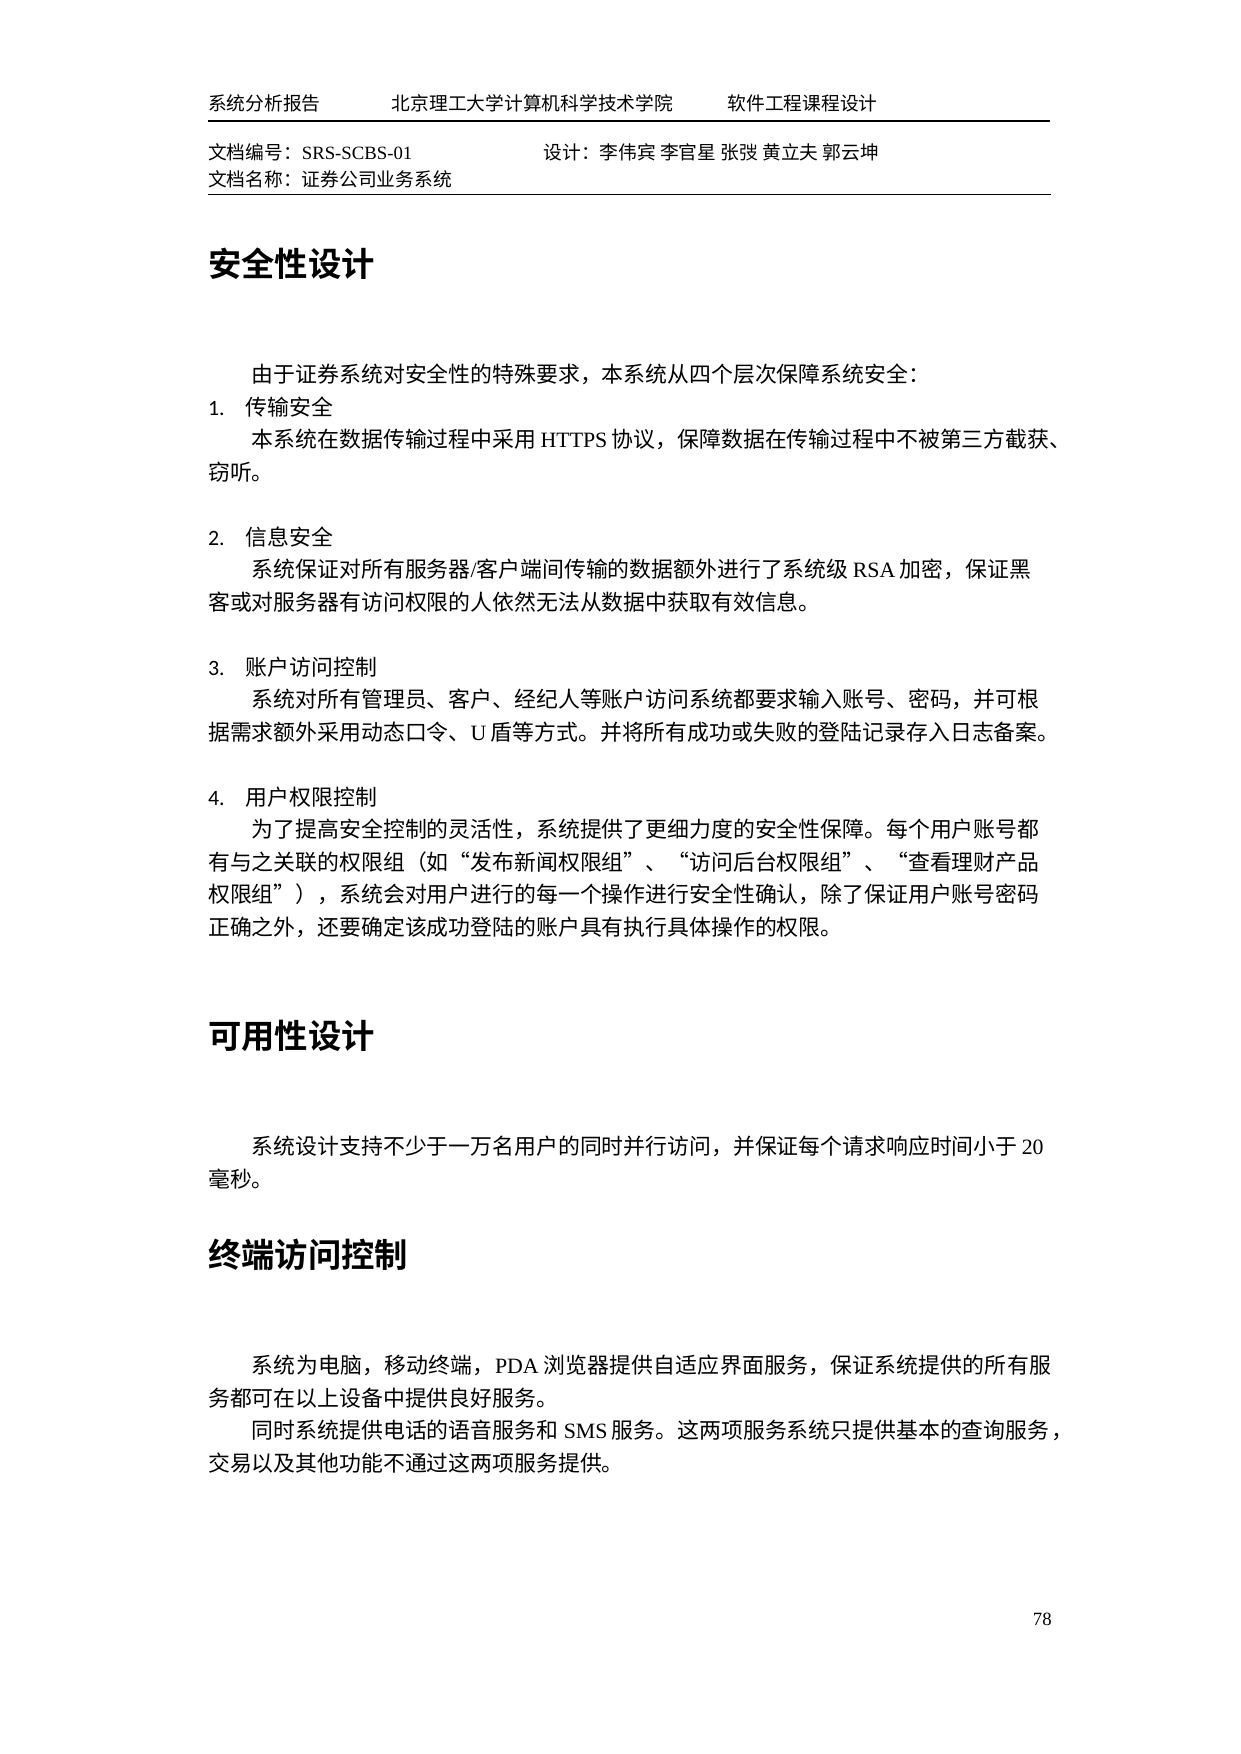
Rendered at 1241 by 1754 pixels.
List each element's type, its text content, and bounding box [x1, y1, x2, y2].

subtitle 安全性设计 [208, 230, 1051, 295]
list 信息安全 [208, 519, 1051, 552]
text 系统对所有管理员、客户、经纪人等账户访问系统都要求输入账号、密码，并可根据需求额外采用动态口令、U盾等方式。并将所有成功或失败的登陆记录存入日志备案。 [208, 682, 1051, 747]
text 同时系统提供电话的语音服务和SMS服务。这两项服务系统只提供基本的查询服务，交易以及其他功能不通过这两项服务提供。 [208, 1413, 1051, 1478]
list 账户访问控制 [208, 649, 1051, 682]
text 为了提高安全控制的灵活性，系统提供了更细力度的安全性保障。每个用户账号都有与之关联的权限组（如“发布新闻权限组”、“访问后台权限组”、“查看理财产品权限组”），系统会对用户进行的每一个操作进行安全性确认，除了保证用户账号密码正确之外，还要确定该成功登陆的账户具有执行具体操作的权限。 [208, 812, 1051, 942]
text 系统为电脑，移动终端，PDA浏览器提供自适应界面服务，保证系统提供的所有服务都可在以上设备中提供良好服务。 [208, 1348, 1051, 1413]
list 传输安全 [208, 389, 1051, 422]
subtitle 终端访问控制 [208, 1221, 1051, 1286]
text 系统设计支持不少于一万名用户的同时并行访问，并保证每个请求响应时间小于20毫秒。 [208, 1129, 1051, 1194]
list 用户权限控制 [208, 779, 1051, 812]
text 系统保证对所有服务器/客户端间传输的数据额外进行了系统级RSA加密，保证黑客或对服务器有访问权限的人依然无法从数据中获取有效信息。 [208, 552, 1051, 617]
text 本系统在数据传输过程中采用HTTPS协议，保障数据在传输过程中不被第三方截获、窃听。 [208, 422, 1051, 487]
subtitle 可用性设计 [208, 1002, 1051, 1067]
text 由于证券系统对安全性的特殊要求，本系统从四个层次保障系统安全： [208, 357, 1051, 389]
